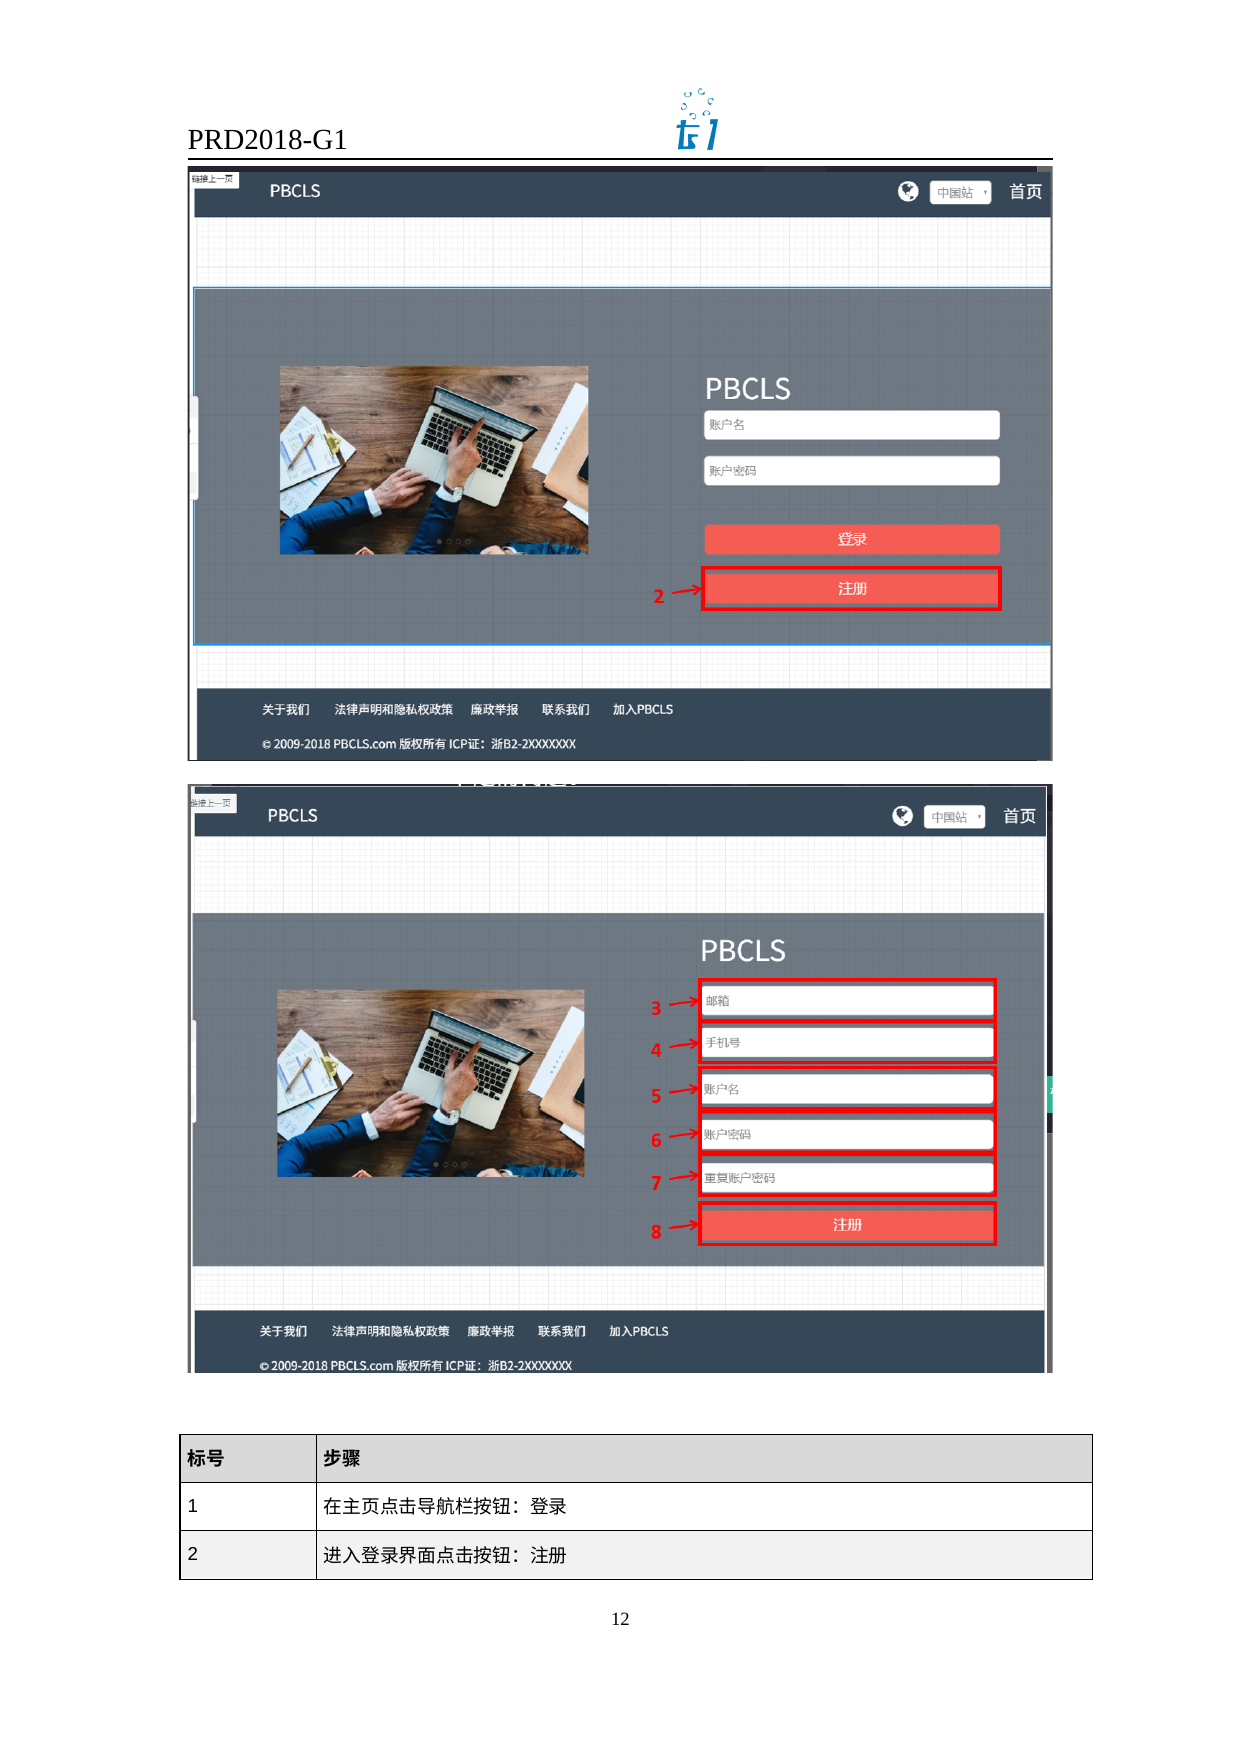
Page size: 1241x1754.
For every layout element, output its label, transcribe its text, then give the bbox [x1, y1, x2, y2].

picture [187, 784, 1053, 1373]
table_header 步骤 [317, 1435, 1092, 1482]
table_cell 进入登录界面点击按钮：注册 [317, 1531, 1092, 1578]
picture [676, 88, 719, 150]
table_cell 2 [181, 1531, 316, 1578]
table_header 标号 [181, 1435, 316, 1482]
table_cell 1 [181, 1483, 316, 1530]
picture [187, 166, 1053, 761]
table_cell 在主页点击导航栏按钮：登录 [317, 1483, 1092, 1530]
